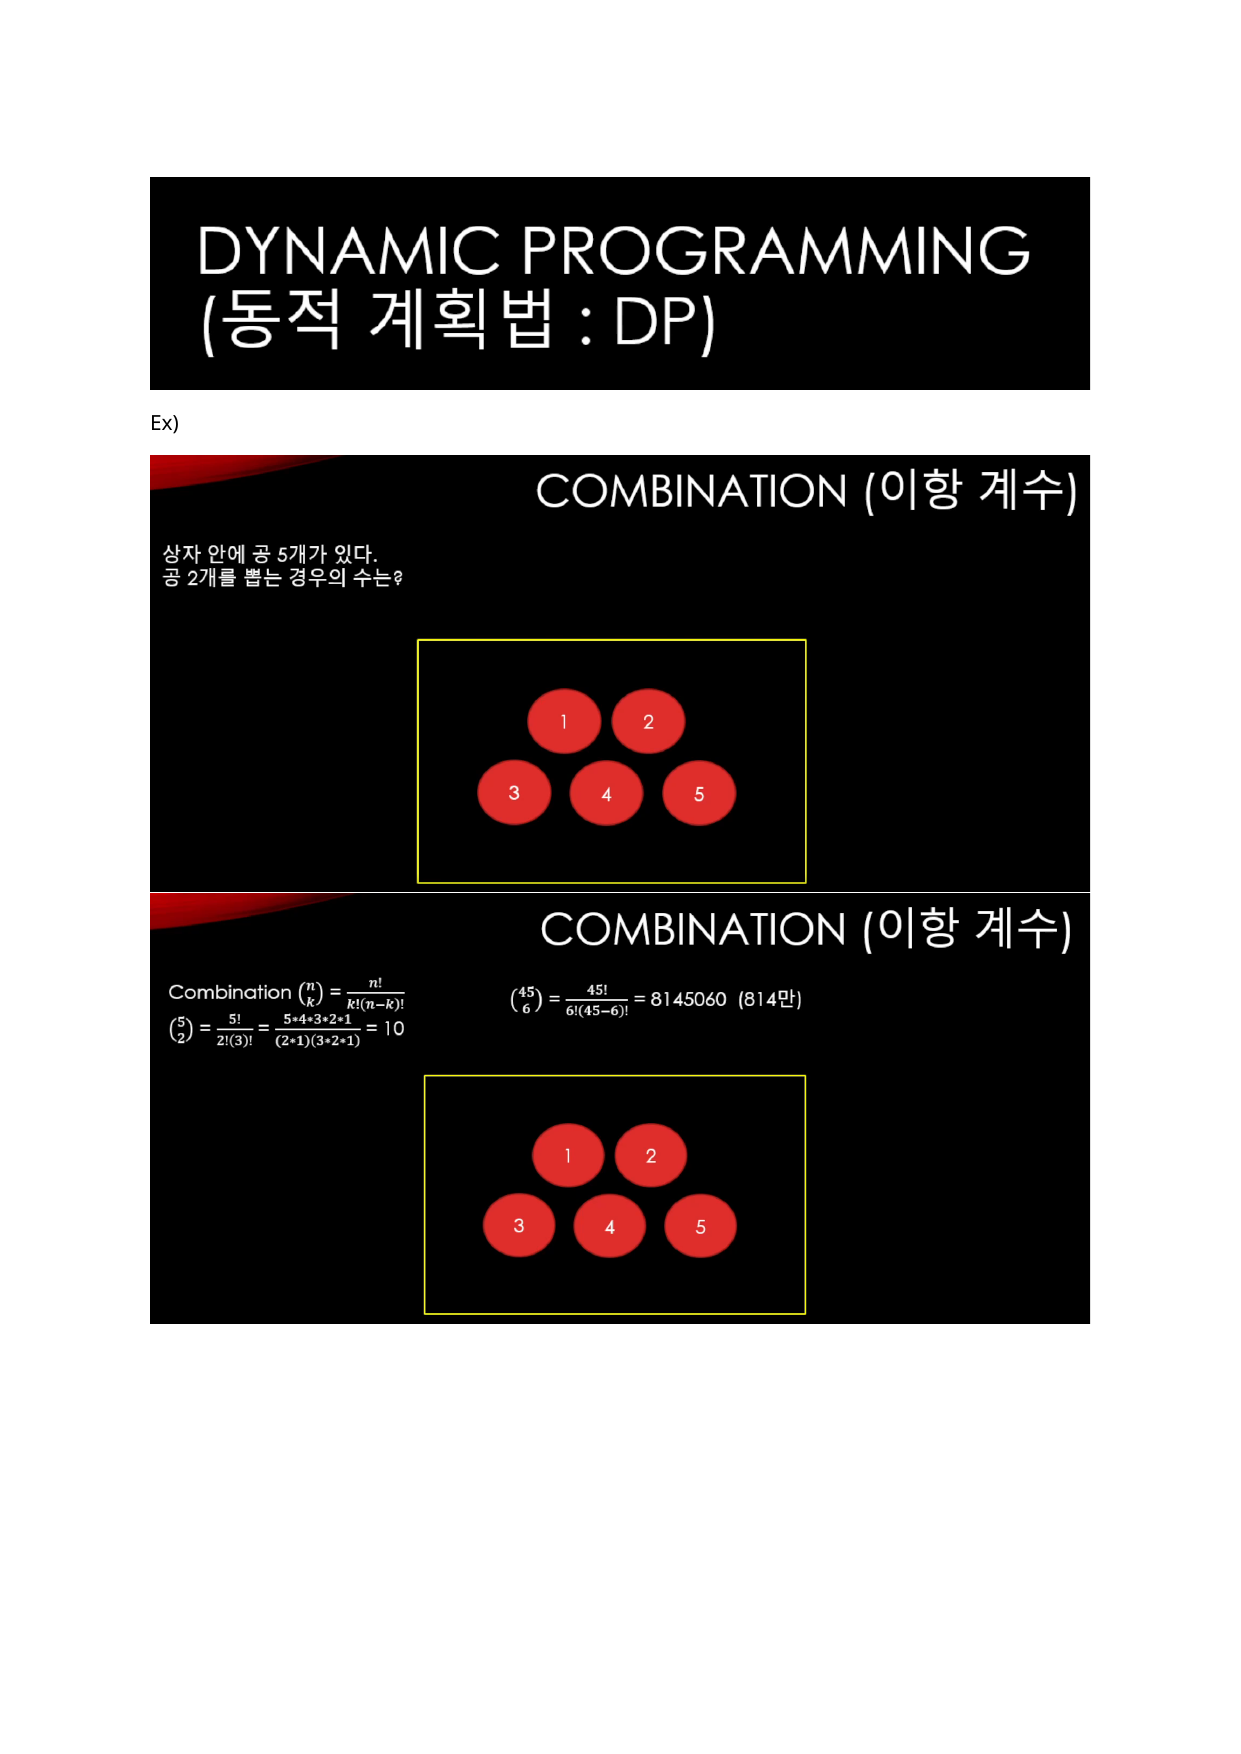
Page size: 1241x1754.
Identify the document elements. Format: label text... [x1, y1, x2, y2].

picture [150, 893, 1091, 1324]
text Ex) [150, 408, 1090, 437]
picture [150, 177, 1091, 390]
picture [150, 455, 1091, 892]
